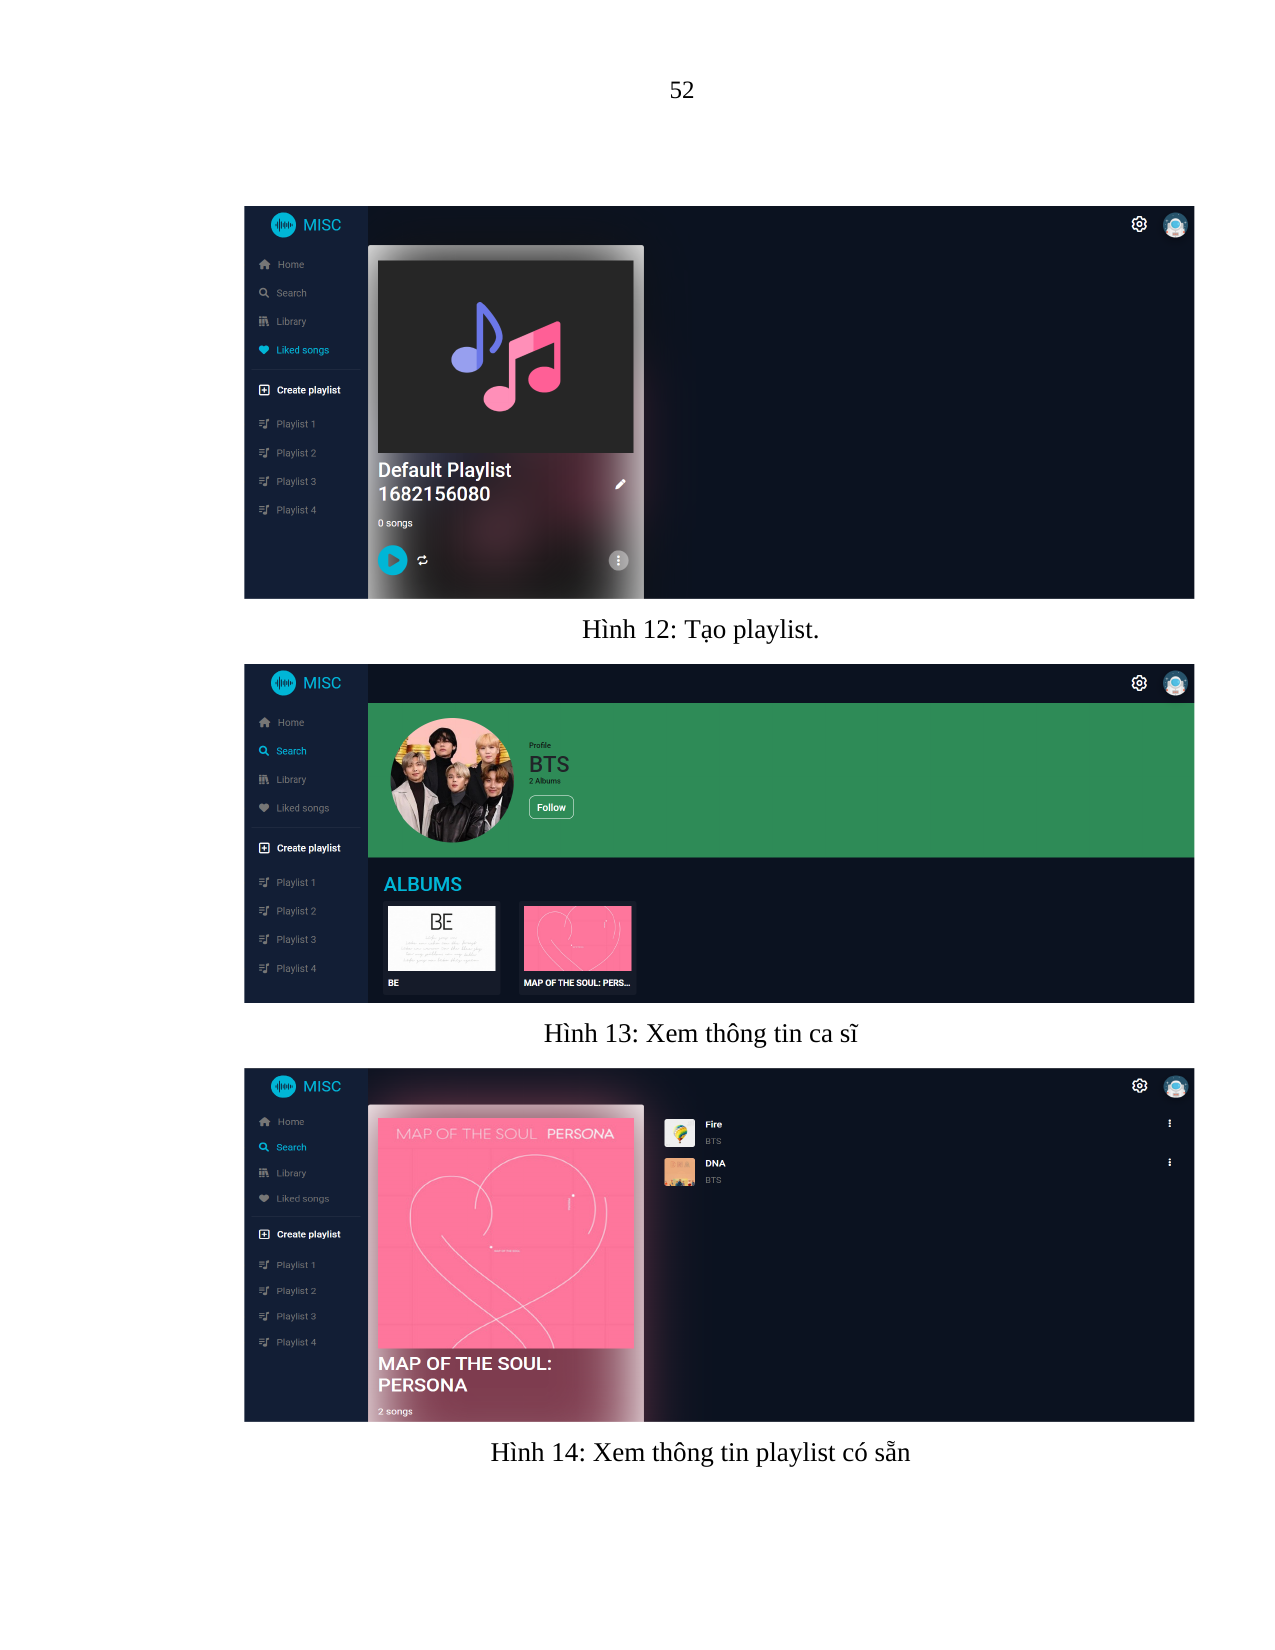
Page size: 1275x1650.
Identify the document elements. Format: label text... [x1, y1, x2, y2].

picture [244, 664, 1195, 1003]
picture [244, 206, 1195, 599]
text Hình 13: Xem thông tin ca sĩ [244, 1017, 1157, 1048]
text Hình 14: Xem thông tin playlist có sẵn [244, 1436, 1157, 1467]
text Hình 12: Tạo playlist. [244, 613, 1157, 644]
picture [244, 1068, 1195, 1422]
